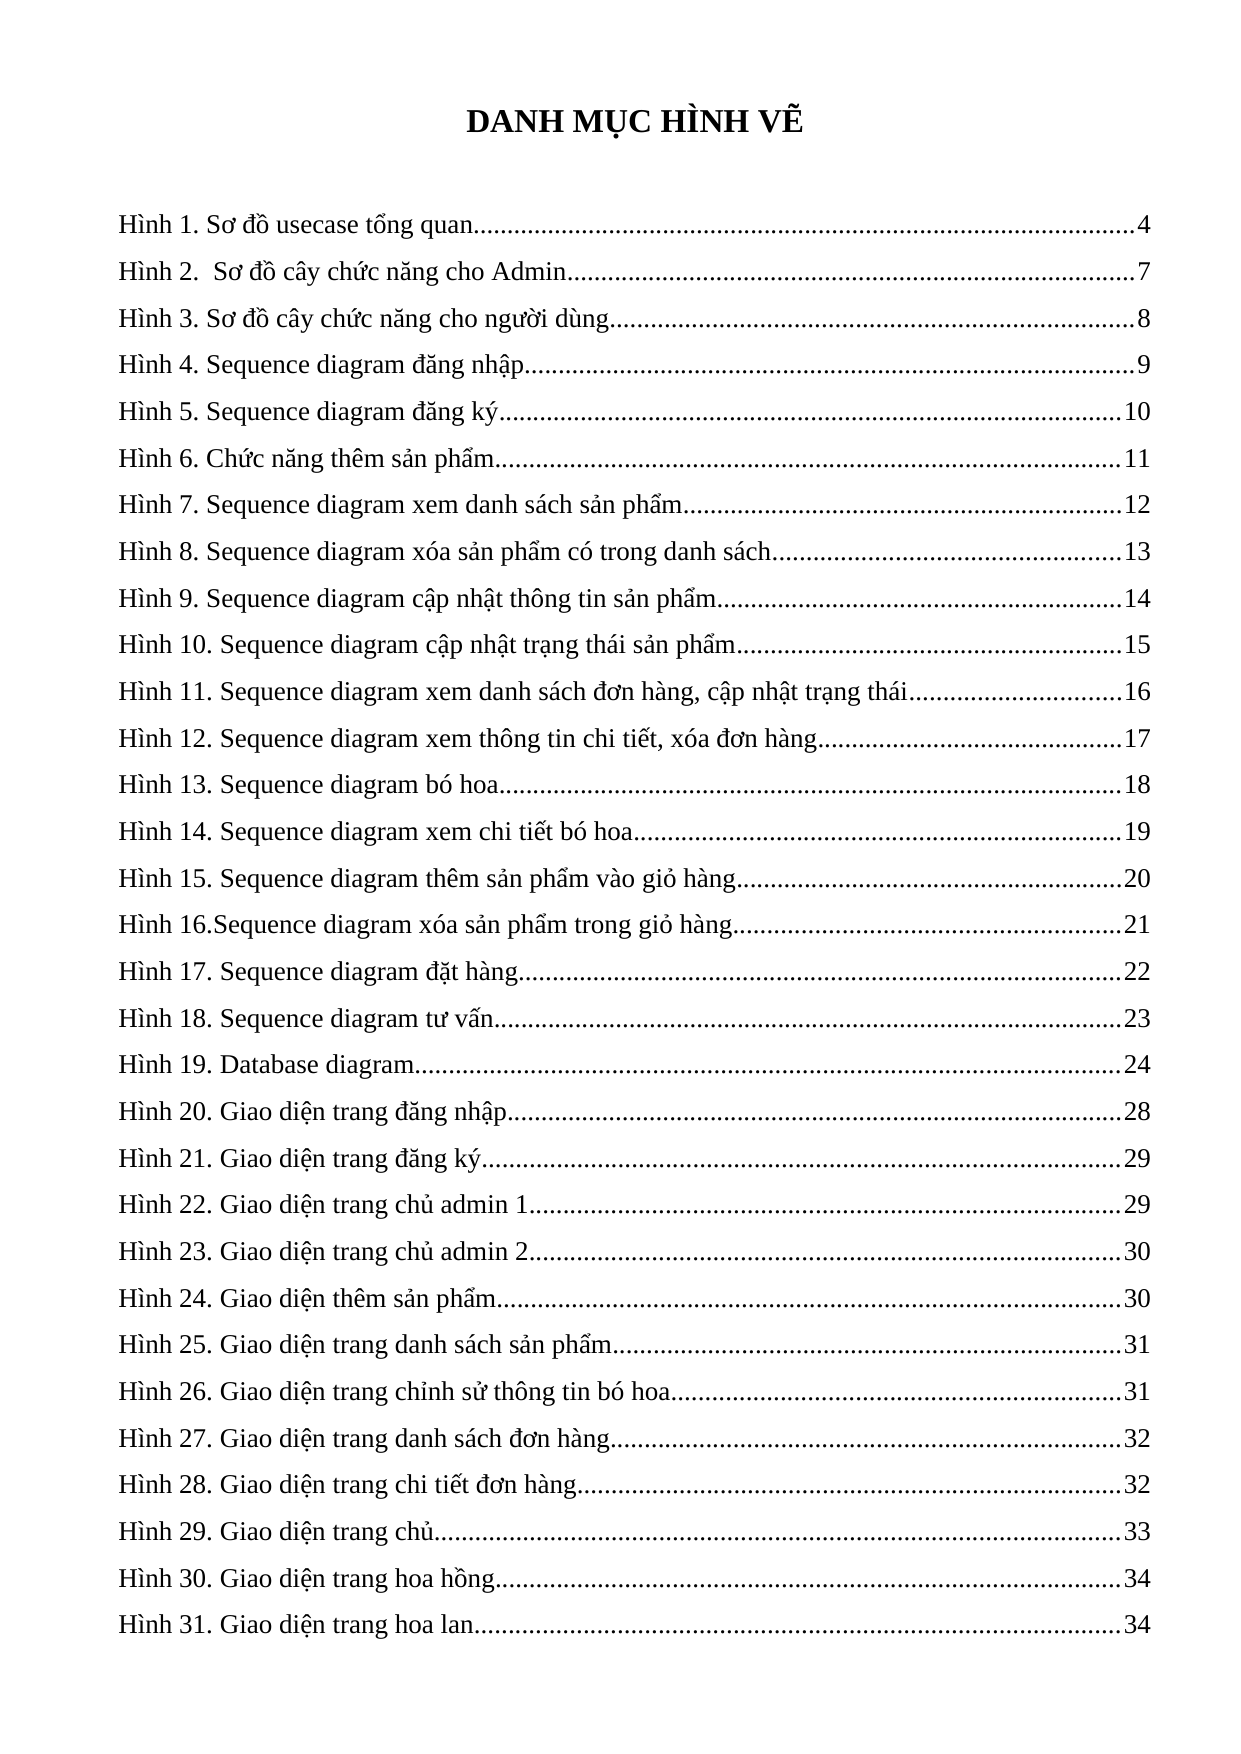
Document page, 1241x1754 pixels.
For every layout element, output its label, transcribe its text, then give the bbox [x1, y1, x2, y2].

text Hình 16.Sequence diagram xóa sản phẩm trong giỏ hàng 21 [118, 909, 1152, 940]
text Hình 19. Database diagram 24 [118, 1049, 1152, 1080]
text Hình 3. Sơ đồ cây chức năng cho người dùng 8 [118, 302, 1152, 333]
text Hình 10. Sequence diagram cập nhật trạng thái sản phẩm 15 [118, 629, 1152, 660]
text Hình 2. Sơ đồ cây chức năng cho Admin 7 [118, 255, 1152, 286]
text DANH MỤC HÌNH VẼ [118, 101, 1152, 139]
text Hình 6. Chức năng thêm sản phẩm 11 [118, 442, 1152, 473]
text Hình 25. Giao diện trang danh sách sản phẩm 31 [118, 1329, 1152, 1360]
text Hình 27. Giao diện trang danh sách đơn hàng 32 [118, 1422, 1152, 1453]
text Hình 4. Sequence diagram đăng nhập 9 [118, 349, 1152, 380]
text Hình 1. Sơ đồ usecase tổng quan 4 [118, 209, 1152, 240]
text Hình 12. Sequence diagram xem thông tin chi tiết, xóa đơn hàng 17 [118, 722, 1152, 753]
text Hình 14. Sequence diagram xem chi tiết bó hoa 19 [118, 815, 1152, 846]
text Hình 5. Sequence diagram đăng ký 10 [118, 395, 1152, 426]
text Hình 29. Giao diện trang chủ 33 [118, 1515, 1152, 1546]
text Hình 23. Giao diện trang chủ admin 2 30 [118, 1235, 1152, 1266]
text Hình 31. Giao diện trang hoa lan 34 [118, 1609, 1152, 1640]
text Hình 28. Giao diện trang chi tiết đơn hàng 32 [118, 1469, 1152, 1500]
text Hình 21. Giao diện trang đăng ký 29 [118, 1142, 1152, 1173]
text Hình 20. Giao diện trang đăng nhập 28 [118, 1095, 1152, 1126]
text Hình 17. Sequence diagram đặt hàng 22 [118, 955, 1152, 986]
text Hình 30. Giao diện trang hoa hồng 34 [118, 1562, 1152, 1593]
text Hình 11. Sequence diagram xem danh sách đơn hàng, cập nhật trạng thái 16 [118, 675, 1152, 706]
text Hình 24. Giao diện thêm sản phẩm 30 [118, 1282, 1152, 1313]
text Hình 18. Sequence diagram tư vấn 23 [118, 1002, 1152, 1033]
text Hình 8. Sequence diagram xóa sản phẩm có trong danh sách 13 [118, 535, 1152, 566]
text Hình 9. Sequence diagram cập nhật thông tin sản phẩm 14 [118, 582, 1152, 613]
text Hình 22. Giao diện trang chủ admin 1 29 [118, 1189, 1152, 1220]
text Hình 15. Sequence diagram thêm sản phẩm vào giỏ hàng 20 [118, 862, 1152, 893]
text Hình 26. Giao diện trang chỉnh sử thông tin bó hoa 31 [118, 1375, 1152, 1406]
text Hình 13. Sequence diagram bó hoa 18 [118, 769, 1152, 800]
text Hình 7. Sequence diagram xem danh sách sản phẩm 12 [118, 489, 1152, 520]
